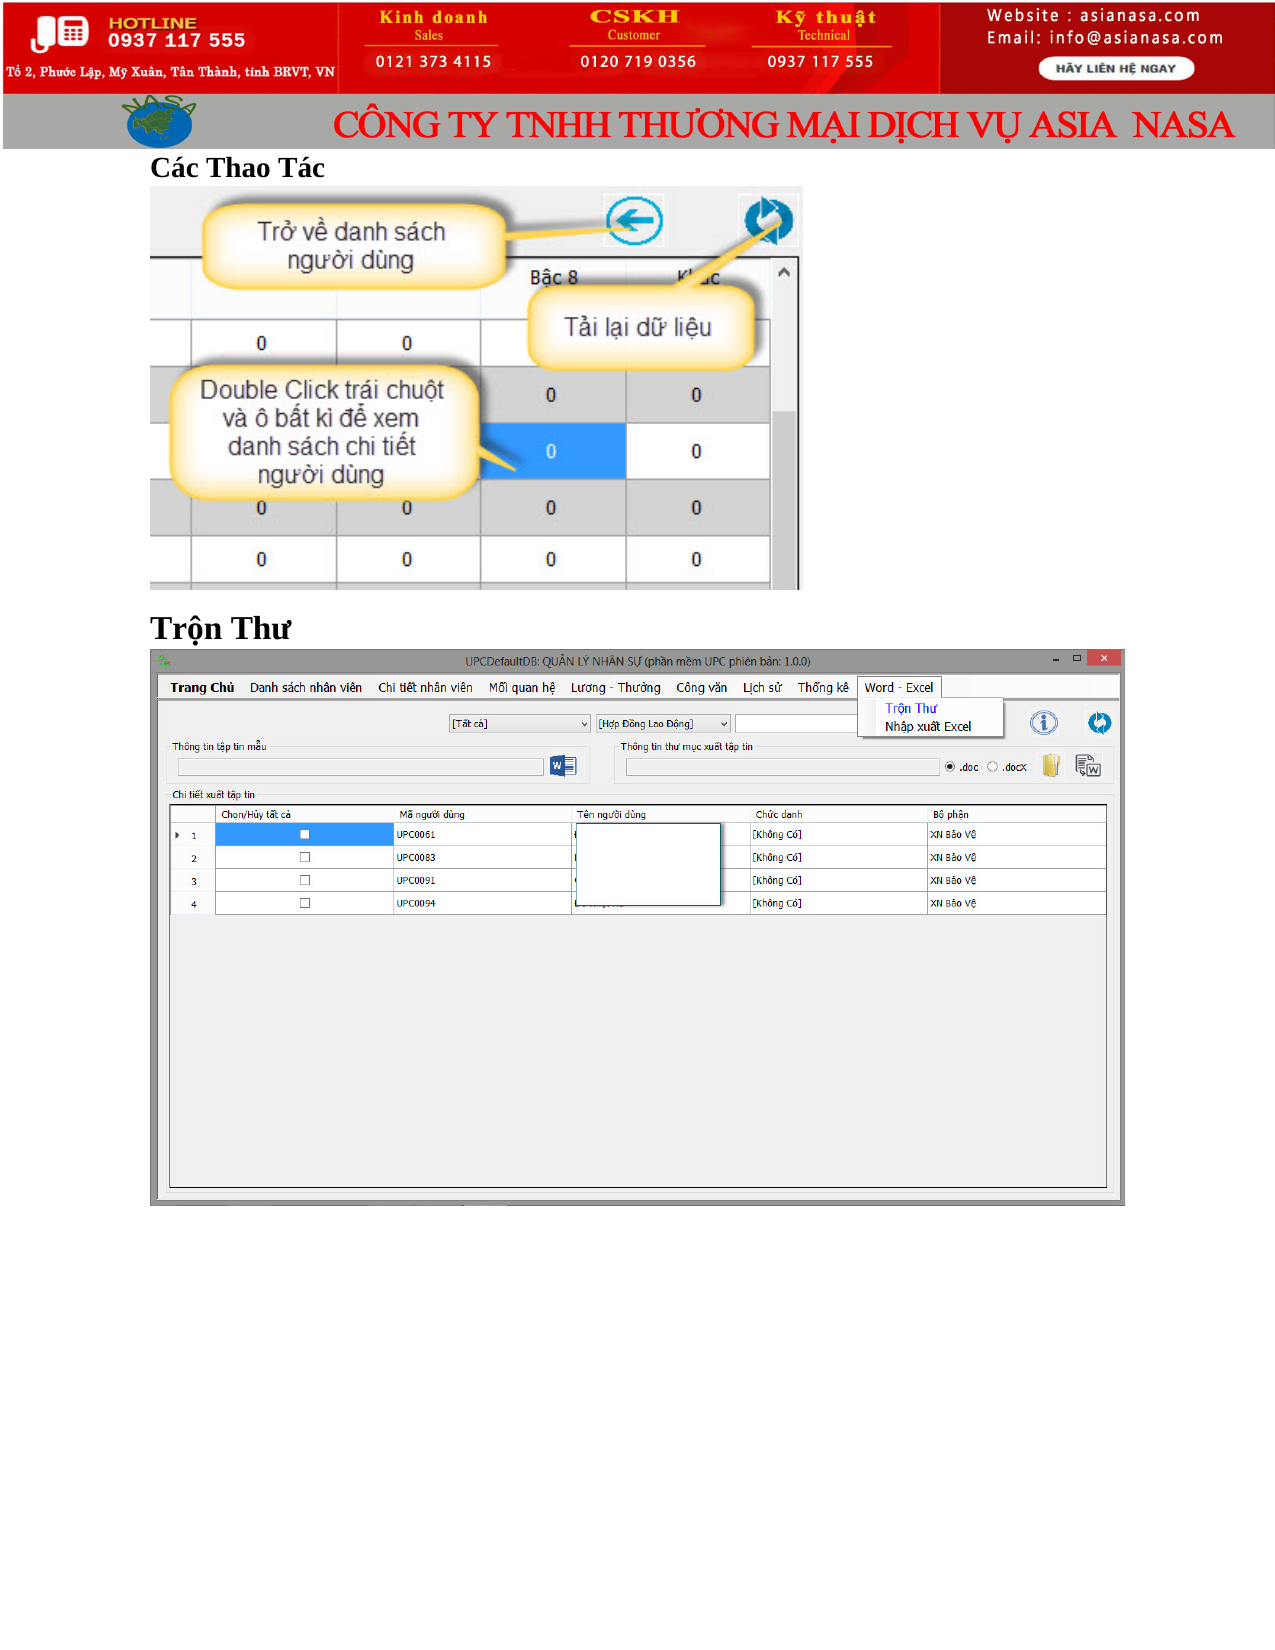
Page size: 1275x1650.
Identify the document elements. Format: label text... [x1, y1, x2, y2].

picture [0, 0, 1275, 150]
picture [150, 186, 804, 590]
picture [150, 649, 1125, 1206]
subtitle Các Thao Tác [150, 150, 1125, 183]
subtitle Trộn Thư [150, 608, 1125, 647]
